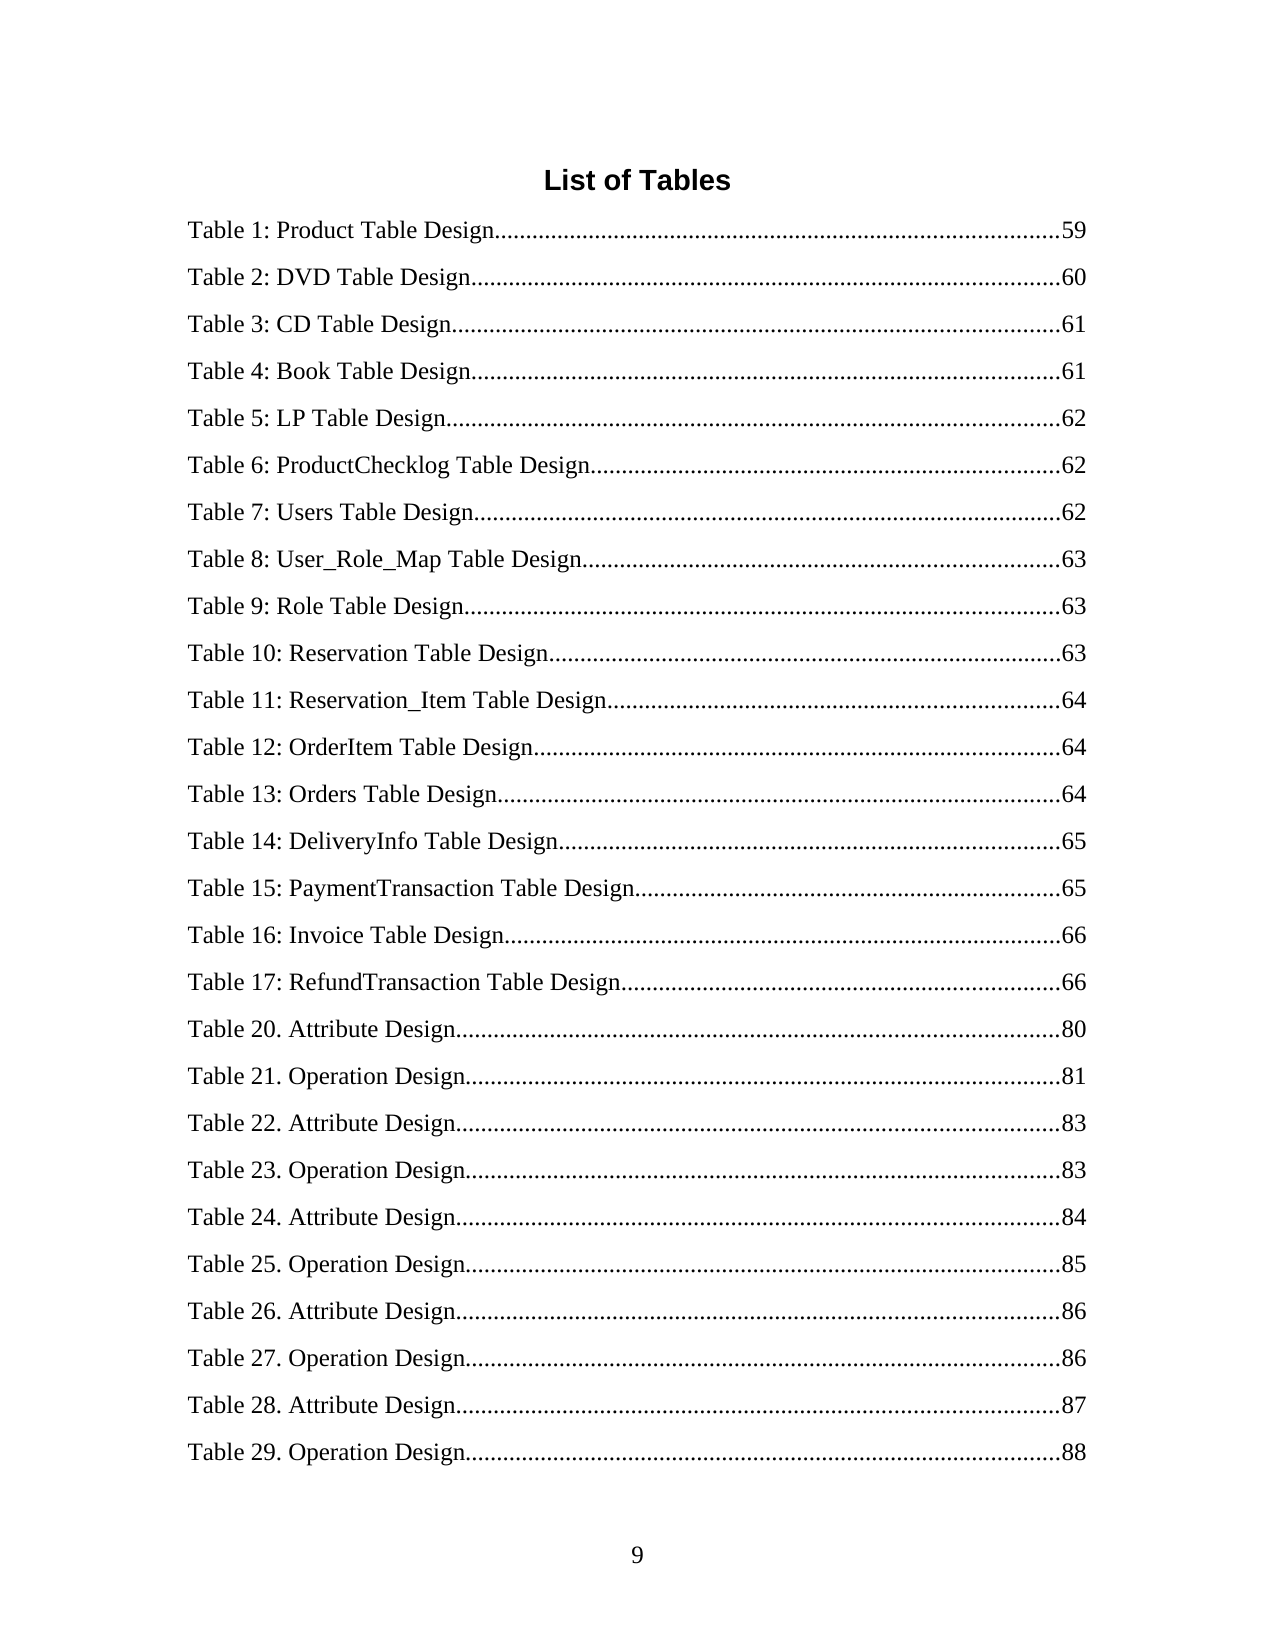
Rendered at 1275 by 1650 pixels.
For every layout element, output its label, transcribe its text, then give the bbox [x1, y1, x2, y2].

text Table 5: LP Table Design 62 [187, 403, 1087, 432]
text Table 17: RefundTransaction Table Design 66 [187, 967, 1087, 996]
text Table 20. Attribute Design 80 [187, 1014, 1087, 1043]
text Table 15: PaymentTransaction Table Design 65 [187, 873, 1087, 902]
text Table 22. Attribute Design 83 [187, 1108, 1087, 1137]
text Table 2: DVD Table Design 60 [187, 262, 1087, 291]
text Table 4: Book Table Design 61 [187, 356, 1087, 385]
text Table 23. Operation Design 83 [187, 1155, 1087, 1183]
text Table 8: User_Role_Map Table Design 63 [187, 544, 1087, 573]
text Table 6: ProductChecklog Table Design 62 [187, 450, 1087, 479]
text Table 13: Orders Table Design 64 [187, 779, 1087, 808]
text Table 26. Attribute Design 86 [187, 1296, 1087, 1324]
text Table 7: Users Table Design 62 [187, 497, 1087, 526]
text Table 12: OrderItem Table Design 64 [187, 732, 1087, 761]
text Table 11: Reservation_Item Table Design 64 [187, 685, 1087, 714]
text List of Tables [187, 162, 1087, 196]
text Table 28. Attribute Design 87 [187, 1390, 1087, 1418]
text Table 9: Role Table Design 63 [187, 591, 1087, 620]
text Table 27. Operation Design 86 [187, 1343, 1087, 1371]
text Table 29. Operation Design 88 [187, 1437, 1087, 1465]
text Table 1: Product Table Design 59 [187, 215, 1087, 244]
text Table 24. Attribute Design 84 [187, 1202, 1087, 1231]
text Table 14: DeliveryInfo Table Design 65 [187, 826, 1087, 855]
text Table 21. Operation Design 81 [187, 1061, 1087, 1089]
text Table 25. Operation Design 85 [187, 1249, 1087, 1277]
text Table 16: Invoice Table Design 66 [187, 920, 1087, 949]
text Table 3: CD Table Design 61 [187, 309, 1087, 338]
text Table 10: Reservation Table Design 63 [187, 638, 1087, 667]
